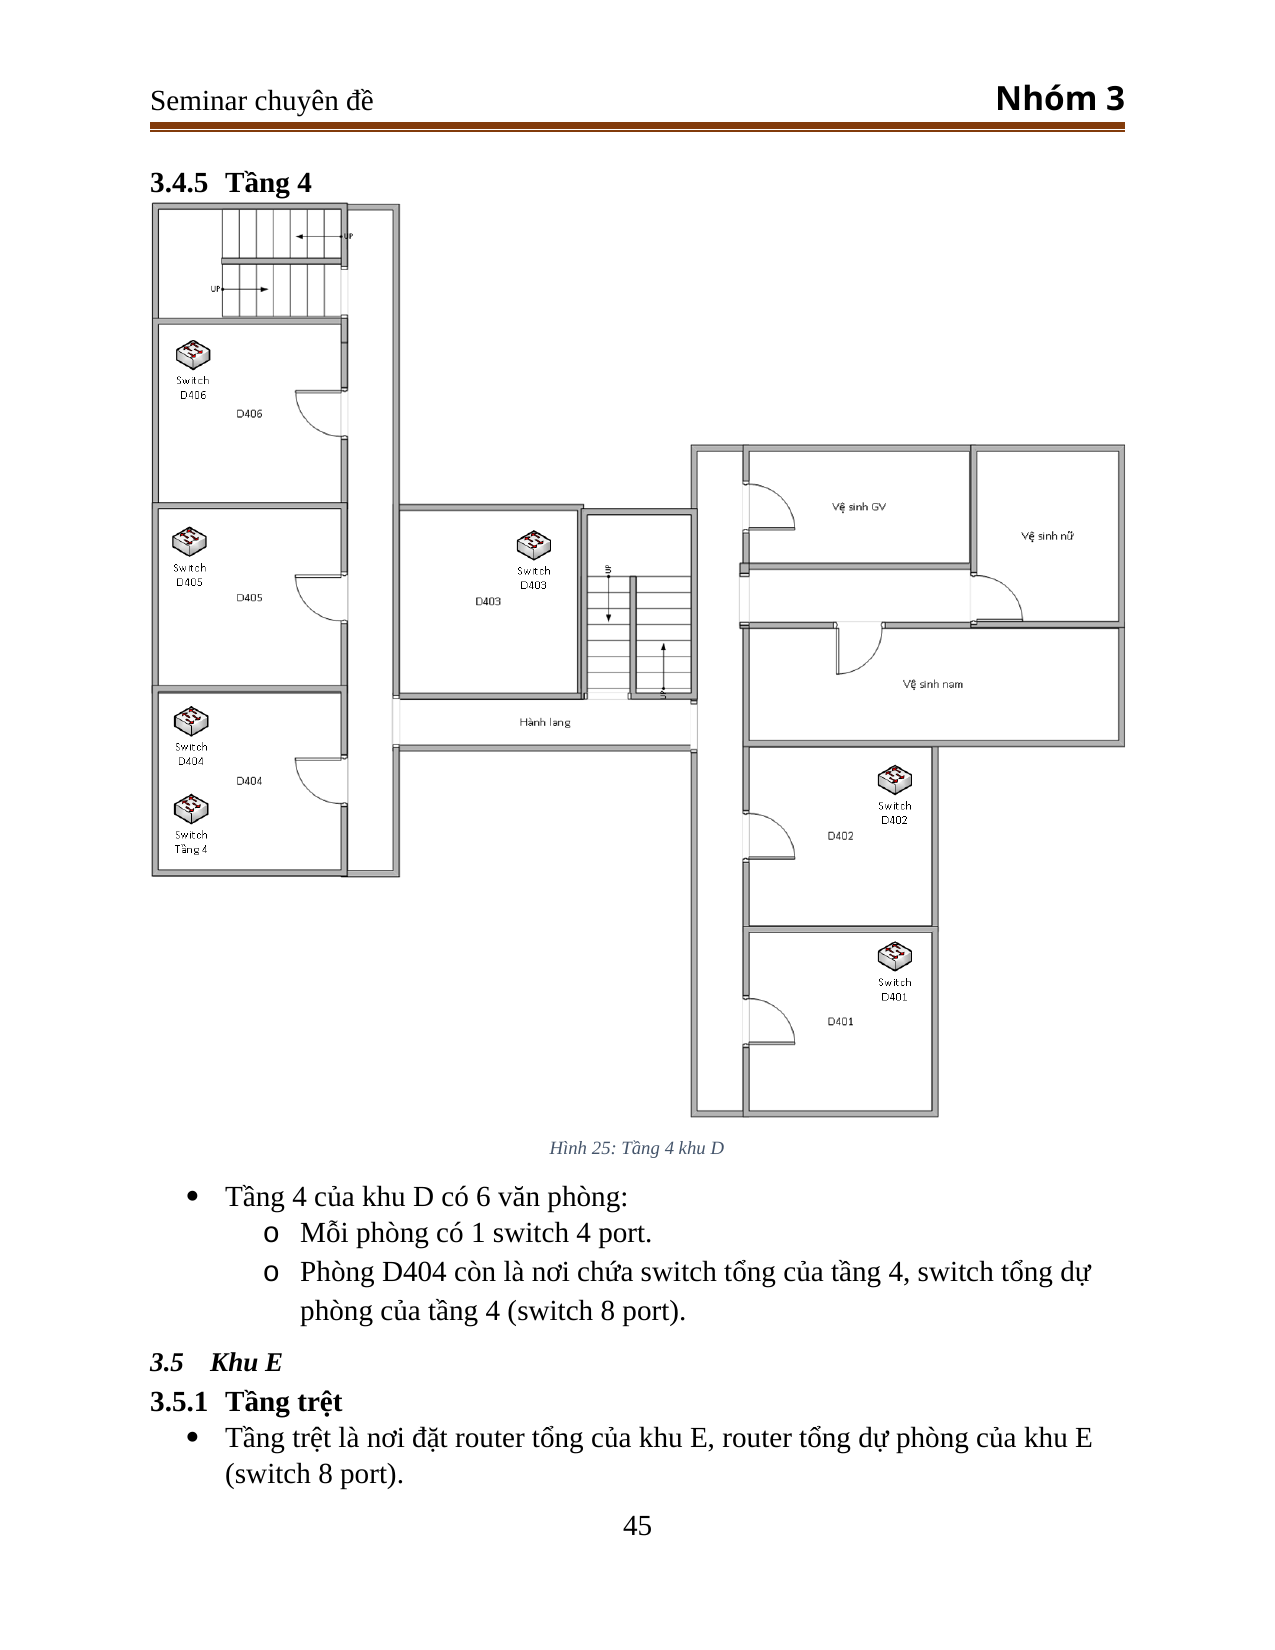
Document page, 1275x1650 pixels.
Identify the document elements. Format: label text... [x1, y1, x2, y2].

list Tầng trệt là nơi đặt router tổng của khu E, router tổng dự phòng của khu E (switch 8 port). [187, 1420, 1125, 1489]
picture [150, 201, 1125, 1118]
subtitle Tầng trệt [150, 1384, 1125, 1417]
subtitle Tầng 4 [150, 165, 1125, 199]
list Phòng D404 còn là nơi chứa switch tổng của tầng 4, switch tổng dự phòng của tầng 4 (switch 8 port). [262, 1254, 1125, 1327]
list Tầng 4 của khu D có 6 văn phòng: [187, 1179, 1125, 1213]
list Mỗi phòng có 1 switch 4 port. [262, 1216, 1125, 1252]
subtitle Khu E [150, 1346, 1125, 1377]
text Hình 25: Tầng 4 khu D [150, 1137, 1125, 1158]
